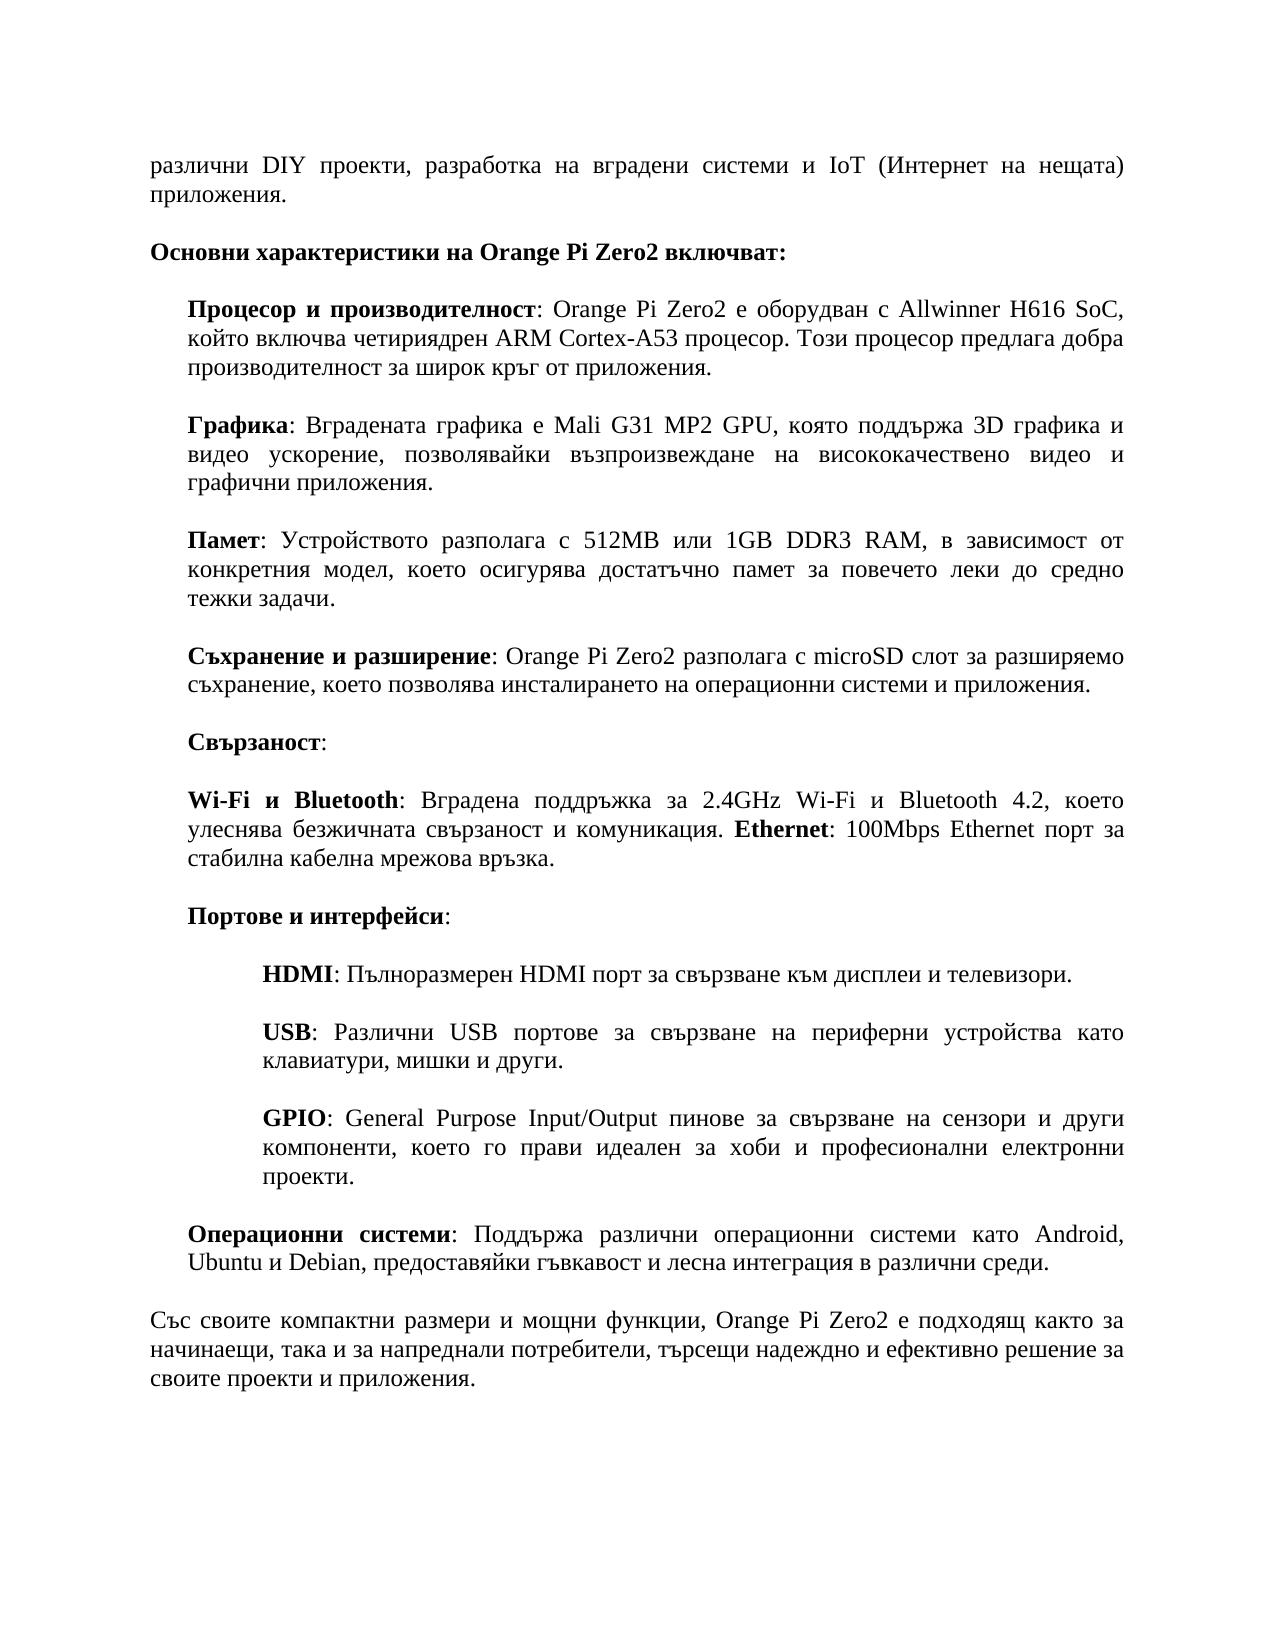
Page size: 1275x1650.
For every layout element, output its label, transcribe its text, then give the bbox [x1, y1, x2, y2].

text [150, 150, 1125, 207]
text Графика: Вградената графика е Mali G31 MP2 GPU, която поддържа 3D графика и видео ускорение, позволявайки възпроизвеждане на висококачествено видео и графични приложения. [187, 410, 1125, 496]
text Процесор и производителност: Orange Pi Zero2 е оборудван с Allwinner H616 SoC, който включва четириядрен ARM Cortex-A53 процесор. Този процесор предлага добра производителност за широк кръг от приложения. [187, 294, 1125, 381]
text Със своите компактни размери и мощни функции, Orange Pi Zero2 е подходящ както за начинаещи, така и за напреднали потребители, търсещи надеждно и ефективно решение за своите проекти и приложения. [150, 1305, 1125, 1392]
text Съхранение и разширение: Orange Pi Zero2 разполага с microSD слот за разширяемо съхранение, което позволява инсталирането на операционни системи и приложения. [187, 641, 1125, 698]
text USB: Различни USB портове за свързване на периферни устройства като клавиатури, мишки и други. [262, 1017, 1125, 1074]
text Основни характеристики на Orange Pi Zero2 включват: [150, 237, 1125, 265]
text Wi-Fi и Bluetooth: Вградена поддръжка за 2.4GHz Wi-Fi и Bluetooth 4.2, което улеснява безжичната свързаност и комуникация. Ethernet: 100Mbps Ethernet порт за стабилна кабелна мрежова връзка. [187, 785, 1125, 872]
text HDMI: Пълноразмерен HDMI порт за свързване към дисплеи и телевизори. [262, 959, 1125, 987]
text Операционни системи: Поддържа различни операционни системи като Android, Ubuntu и Debian, предоставяйки гъвкавост и лесна интеграция в различни среди. [187, 1219, 1125, 1276]
text Свързаност: [187, 727, 1125, 756]
text GPIO: General Purpose Input/Output пинове за свързване на сензори и други компоненти, което го прави идеален за хоби и професионални електронни проекти. [262, 1103, 1125, 1189]
text Памет: Устройството разполага с 512MB или 1GB DDR3 RAM, в зависимост от конкретния модел, което осигурява достатъчно памет за повечето леки до средно тежки задачи. [187, 525, 1125, 612]
text Портове и интерфейси: [187, 901, 1125, 929]
